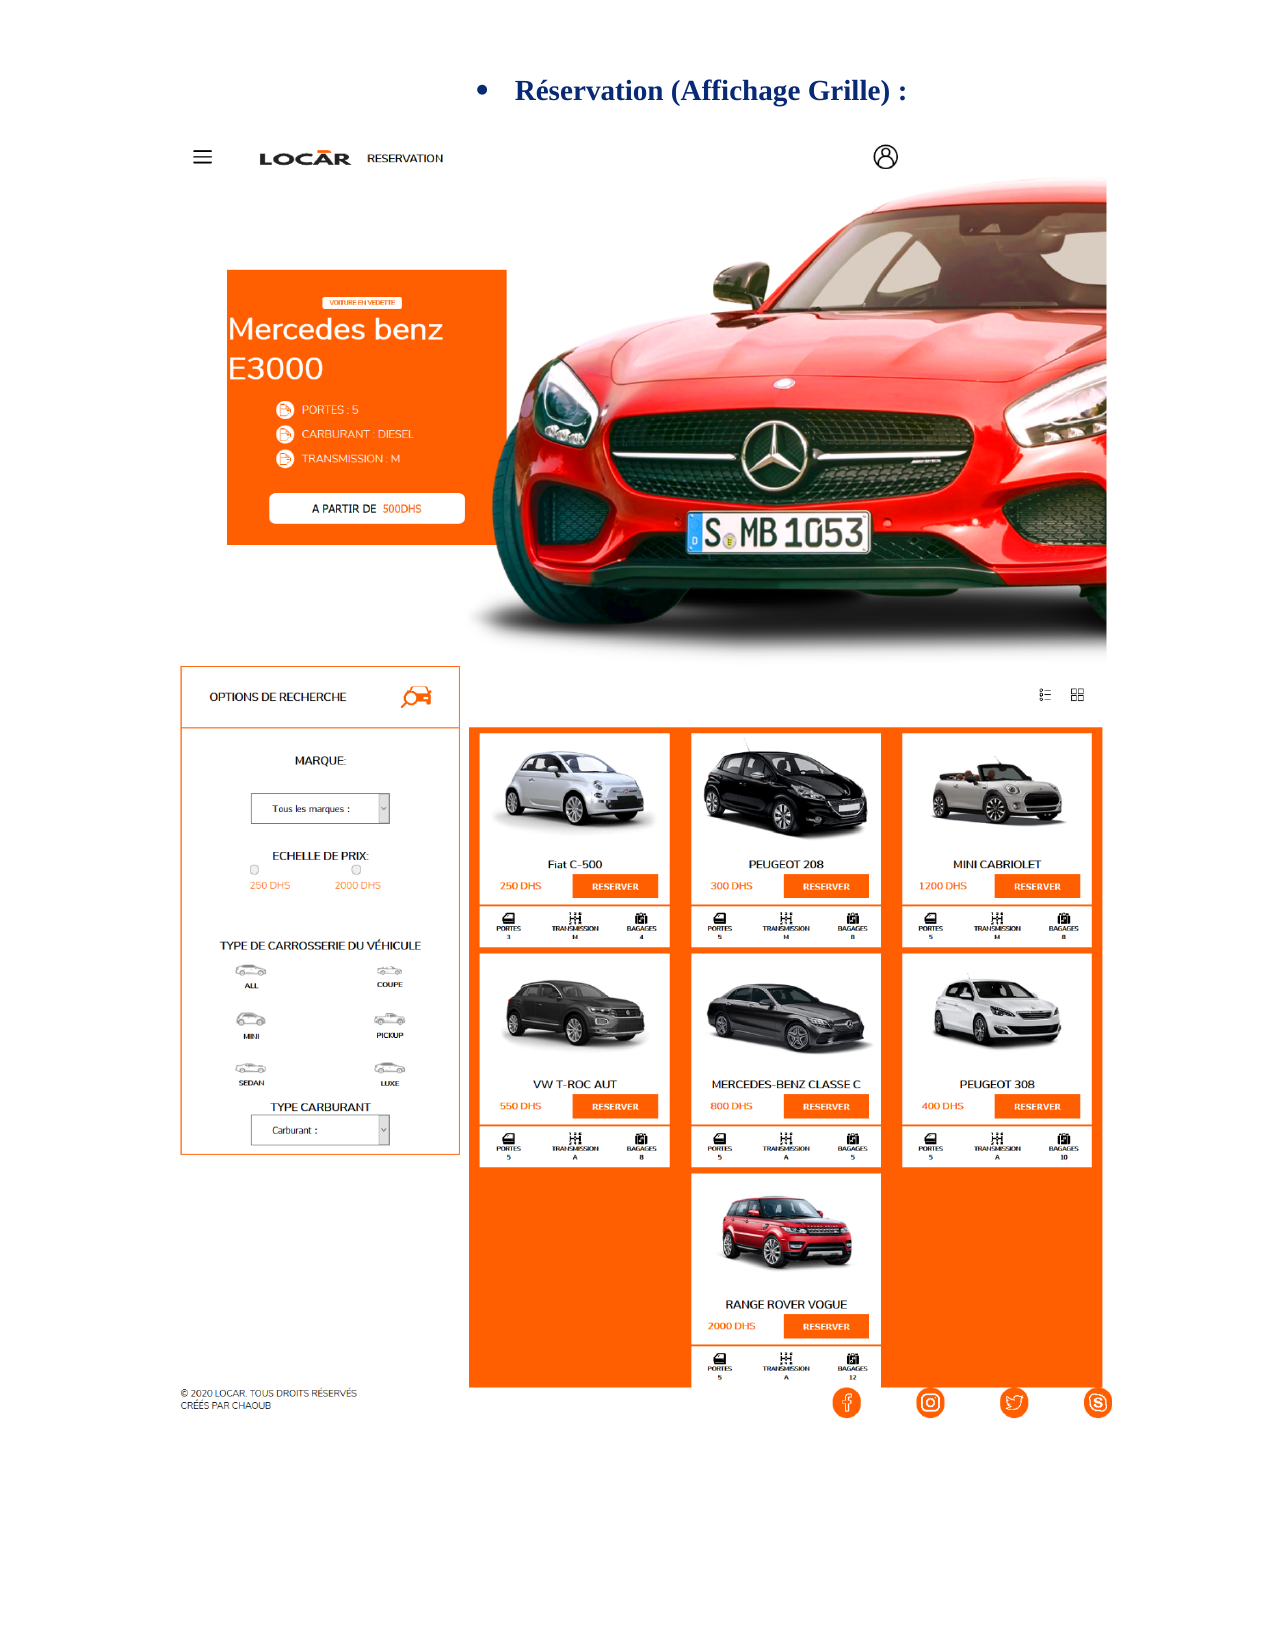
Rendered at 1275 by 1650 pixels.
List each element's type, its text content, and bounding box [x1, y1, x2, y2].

picture [64, 140, 1228, 1442]
list Réservation (Affichage Grille) : [477, 73, 1227, 107]
